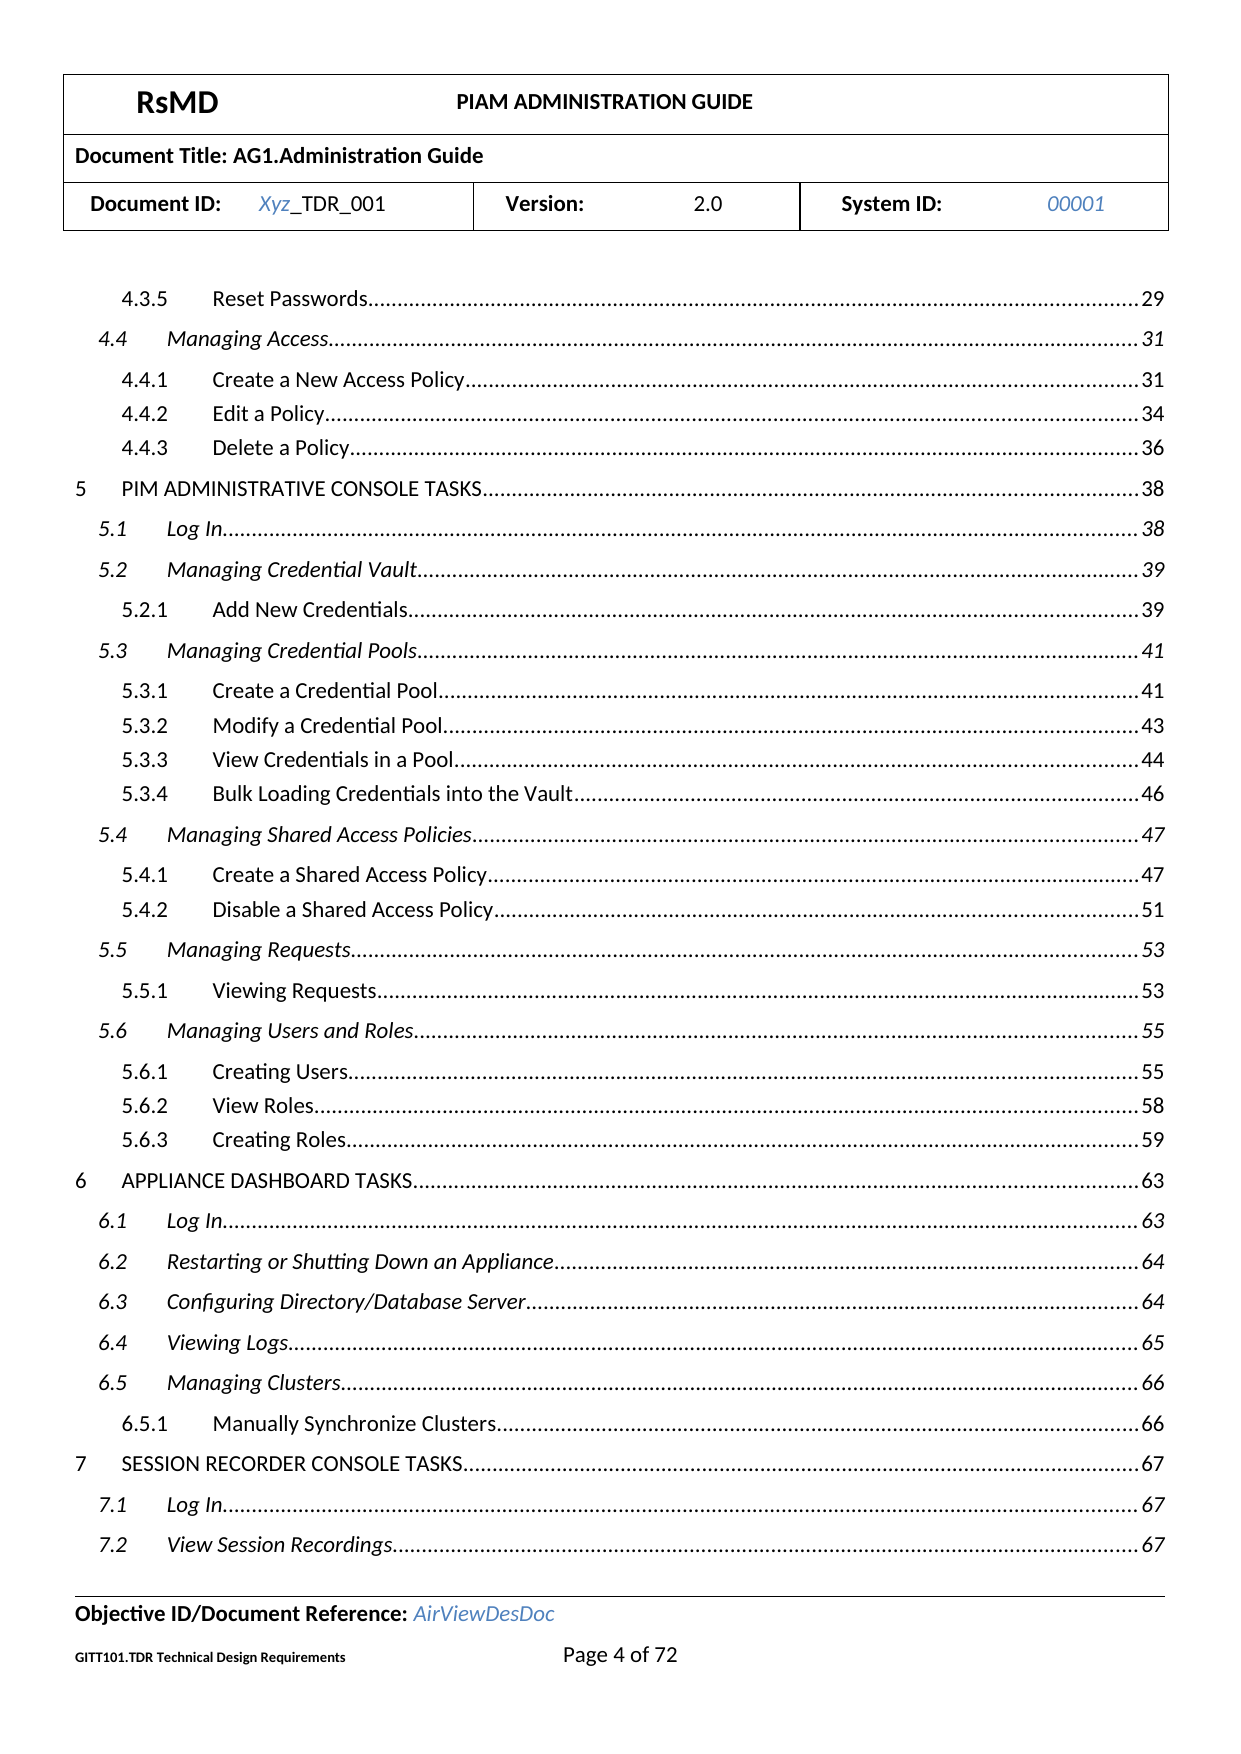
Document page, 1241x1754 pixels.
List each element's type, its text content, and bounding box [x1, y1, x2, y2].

text 7.1 Log In 67 [98, 1490, 1165, 1518]
text 7.2 View Session Recordings 67 [98, 1531, 1165, 1559]
text 5.4 Managing Shared Access Policies 47 [98, 820, 1165, 848]
text 5.4.1 Create a Shared Access Policy 47 [121, 861, 1165, 888]
text 7 SESSION RECORDER CONSOLE TASKS 67 [75, 1449, 1165, 1478]
text 5.1 Log In 38 [98, 514, 1165, 543]
text 6.3 Configuring Directory/Database Server 64 [98, 1287, 1165, 1316]
text 5.2 Managing Credential Vault 39 [98, 555, 1165, 583]
text 5.6.1 Creating Users 55 [121, 1057, 1165, 1085]
text 6.2 Restarting or Shutting Down an Appliance 64 [98, 1247, 1165, 1275]
text 4.3.5 Reset Passwords 29 [121, 284, 1165, 312]
text 4.4.3 Delete a Policy 36 [121, 433, 1165, 462]
text 4.4.1 Create a New Access Policy 31 [121, 365, 1165, 393]
text 5.2.1 Add New Credentials 39 [121, 596, 1165, 624]
text 5.3.3 View Credentials in a Pool 44 [121, 745, 1165, 773]
text 5.5 Managing Requests 53 [98, 935, 1165, 963]
text 4.4.2 Edit a Policy 34 [121, 399, 1165, 427]
text 6.5 Managing Clusters 66 [98, 1368, 1165, 1397]
text 5 PIM ADMINISTRATIVE CONSOLE TASKS 38 [75, 474, 1165, 502]
text 5.4.2 Disable a Shared Access Policy 51 [121, 895, 1165, 923]
text 4.4 Managing Access 31 [98, 324, 1165, 352]
text 5.5.1 Viewing Requests 53 [121, 976, 1165, 1004]
text 5.3.2 Modify a Credential Pool 43 [121, 711, 1165, 739]
text 5.6.2 View Roles 58 [121, 1091, 1165, 1119]
text 6 APPLIANCE DASHBOARD TASKS 63 [75, 1166, 1165, 1194]
text 5.3.4 Bulk Loading Credentials into the Vault 46 [121, 779, 1165, 807]
text 6.5.1 Manually Synchronize Clusters 66 [121, 1409, 1165, 1437]
text 5.6 Managing Users and Roles 55 [98, 1016, 1165, 1044]
text 6.1 Log In 63 [98, 1206, 1165, 1234]
text 6.4 Viewing Logs 65 [98, 1328, 1165, 1356]
text 5.3 Managing Credential Pools 41 [98, 636, 1165, 664]
text 5.6.3 Creating Roles 59 [121, 1125, 1165, 1153]
text 5.3.1 Create a Credential Pool 41 [121, 677, 1165, 705]
